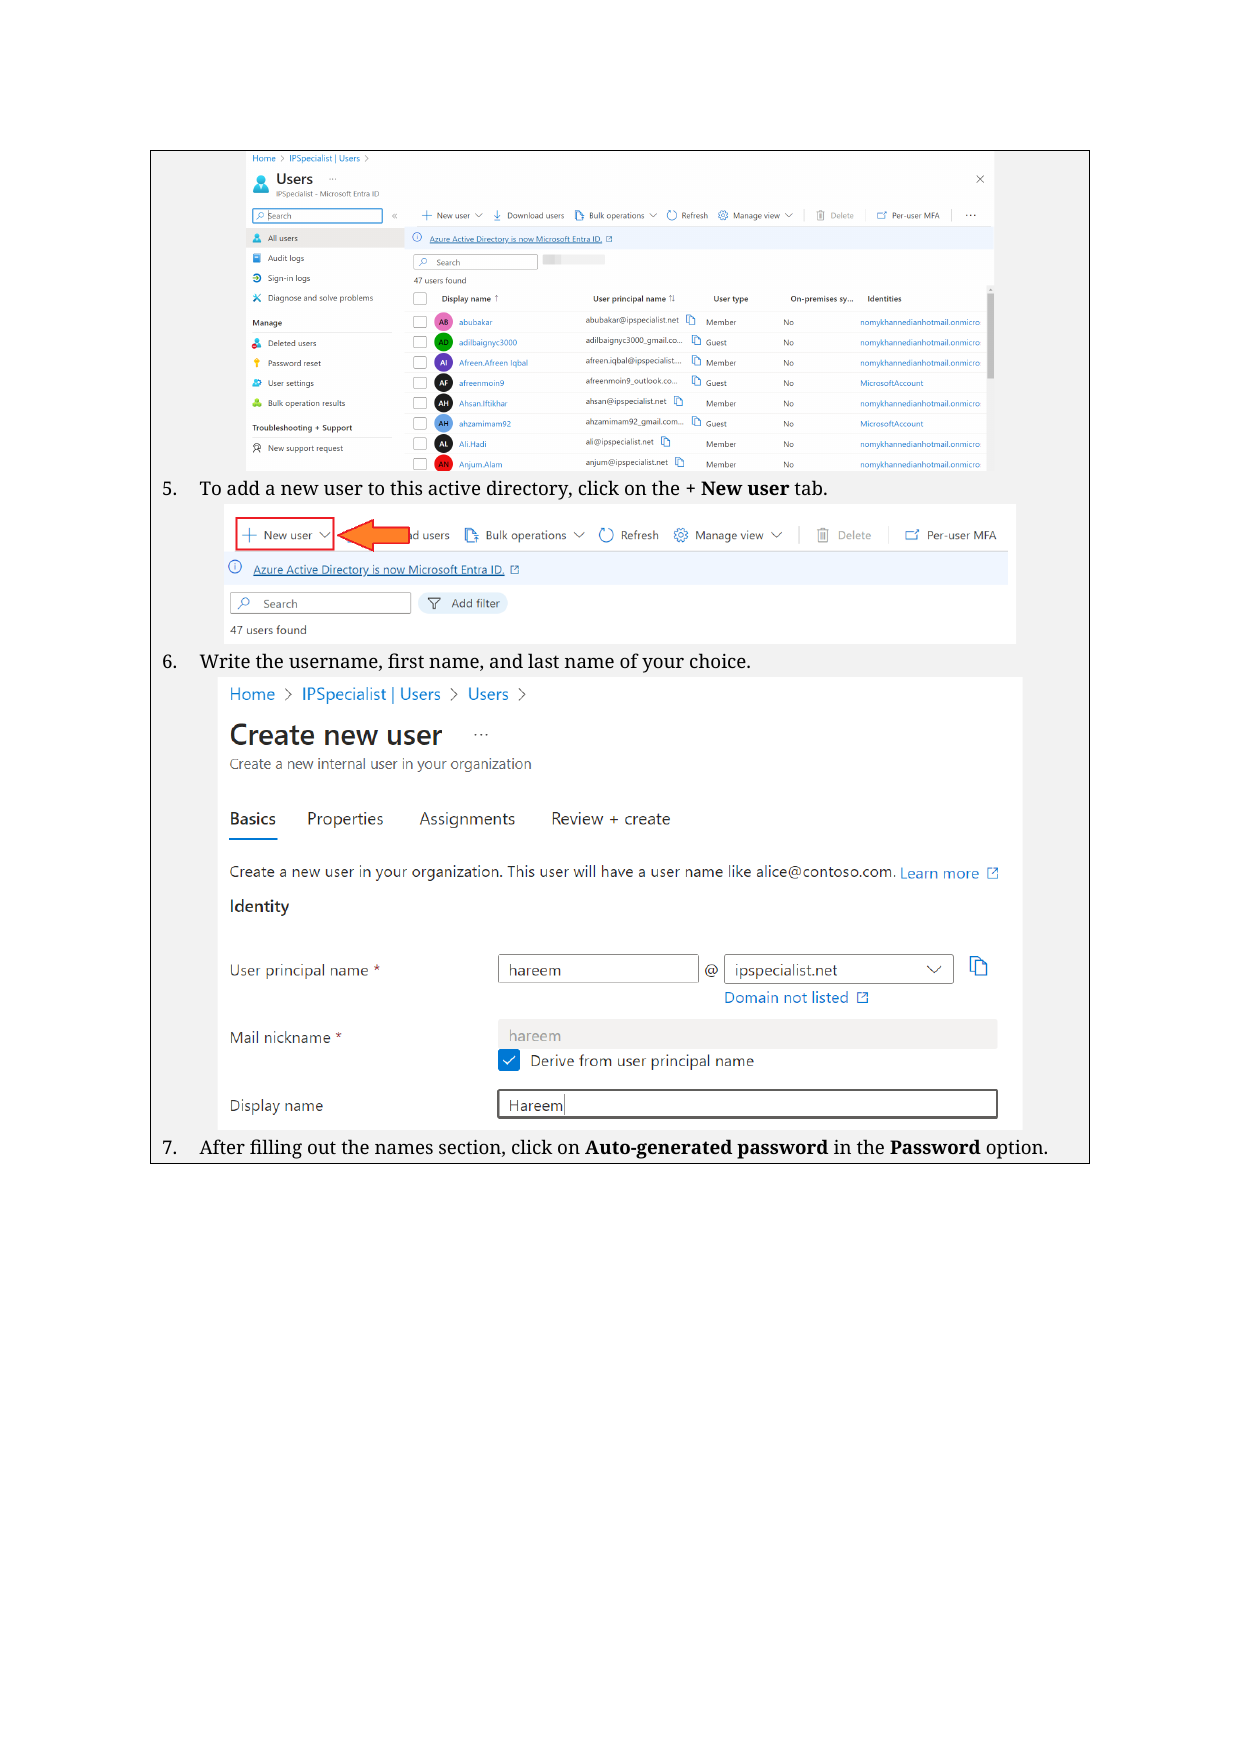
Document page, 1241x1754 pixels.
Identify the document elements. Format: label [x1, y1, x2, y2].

picture [246, 151, 995, 471]
table_header [151, 151, 1089, 1163]
picture [224, 504, 1017, 644]
picture [217, 677, 1023, 1130]
